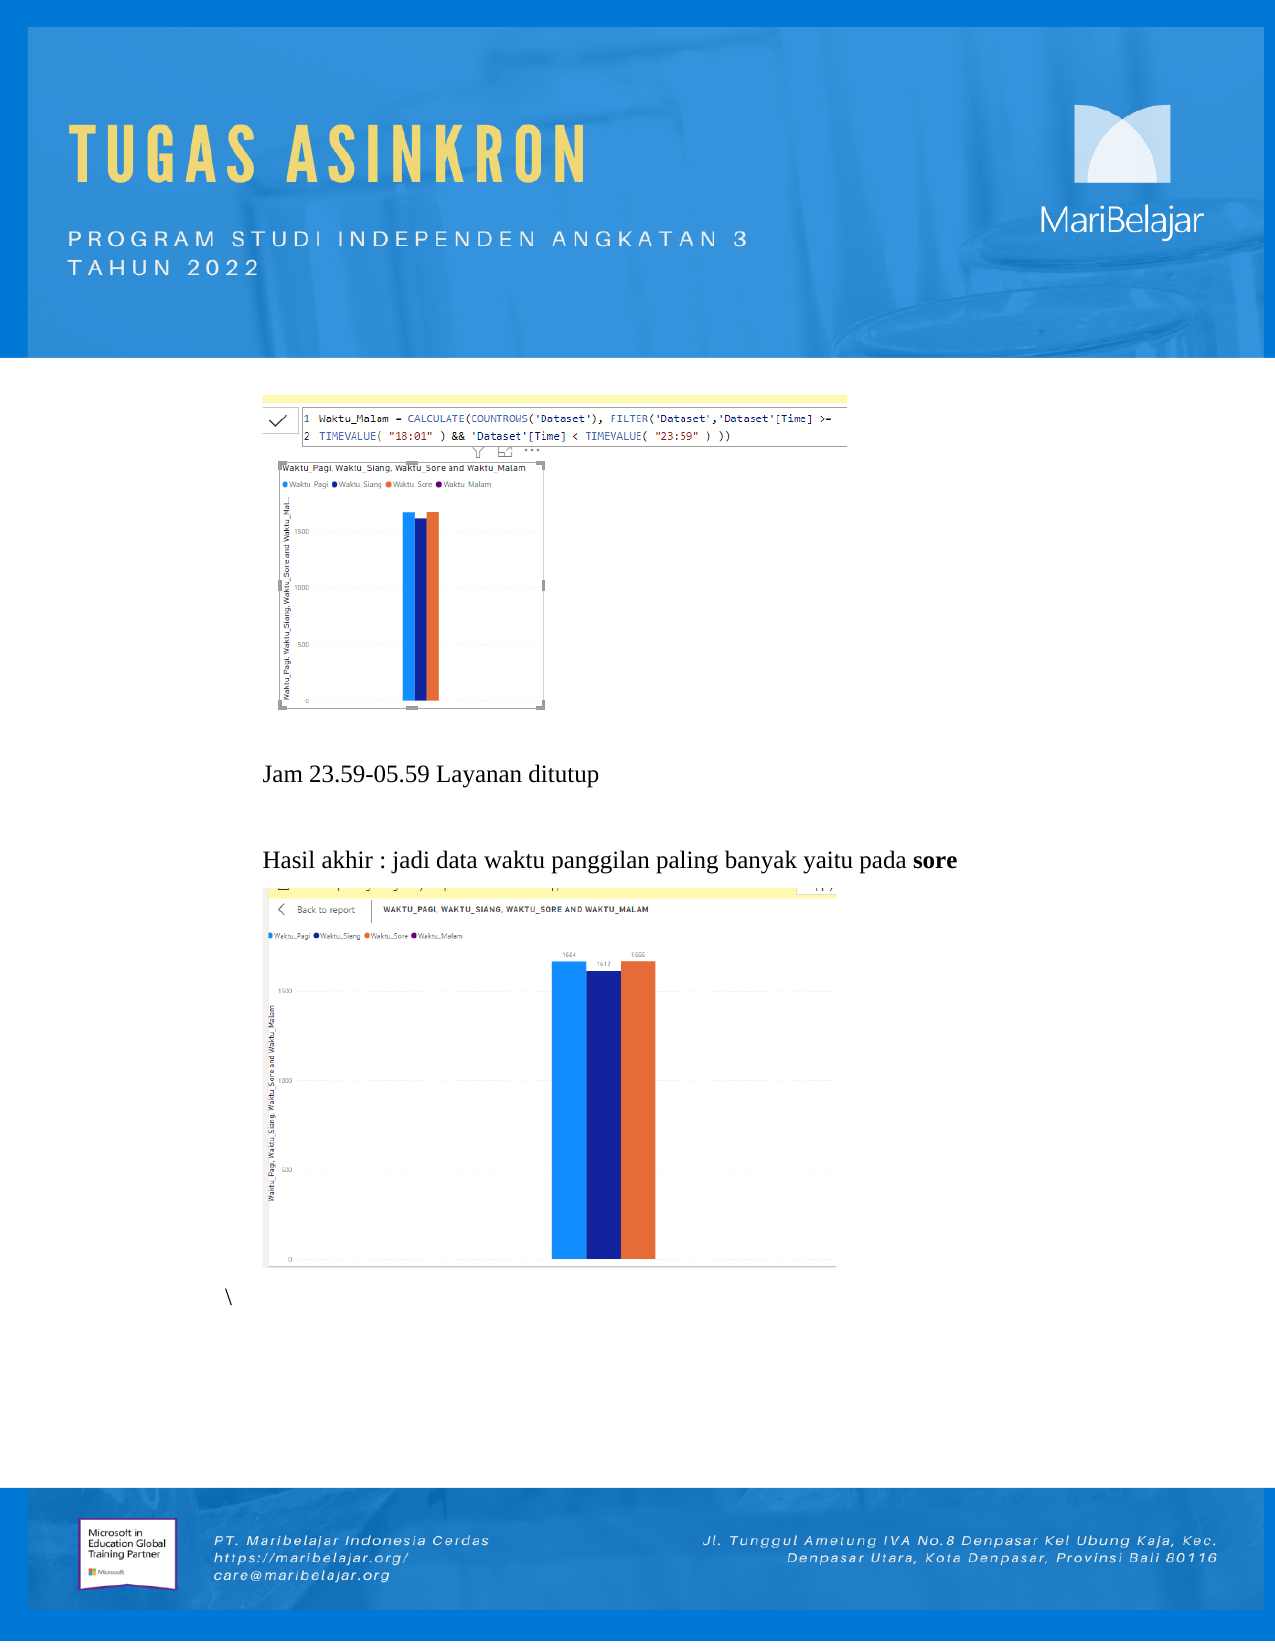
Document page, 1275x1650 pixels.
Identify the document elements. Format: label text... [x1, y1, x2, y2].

picture [0, 0, 1275, 1641]
list Hasil akhir : jadi data waktu panggilan paling banyak yaitu pada sore [262, 846, 1125, 874]
list Jam 23.59-05.59 Layanan ditutup [262, 759, 1125, 788]
list \ [225, 1282, 1125, 1311]
